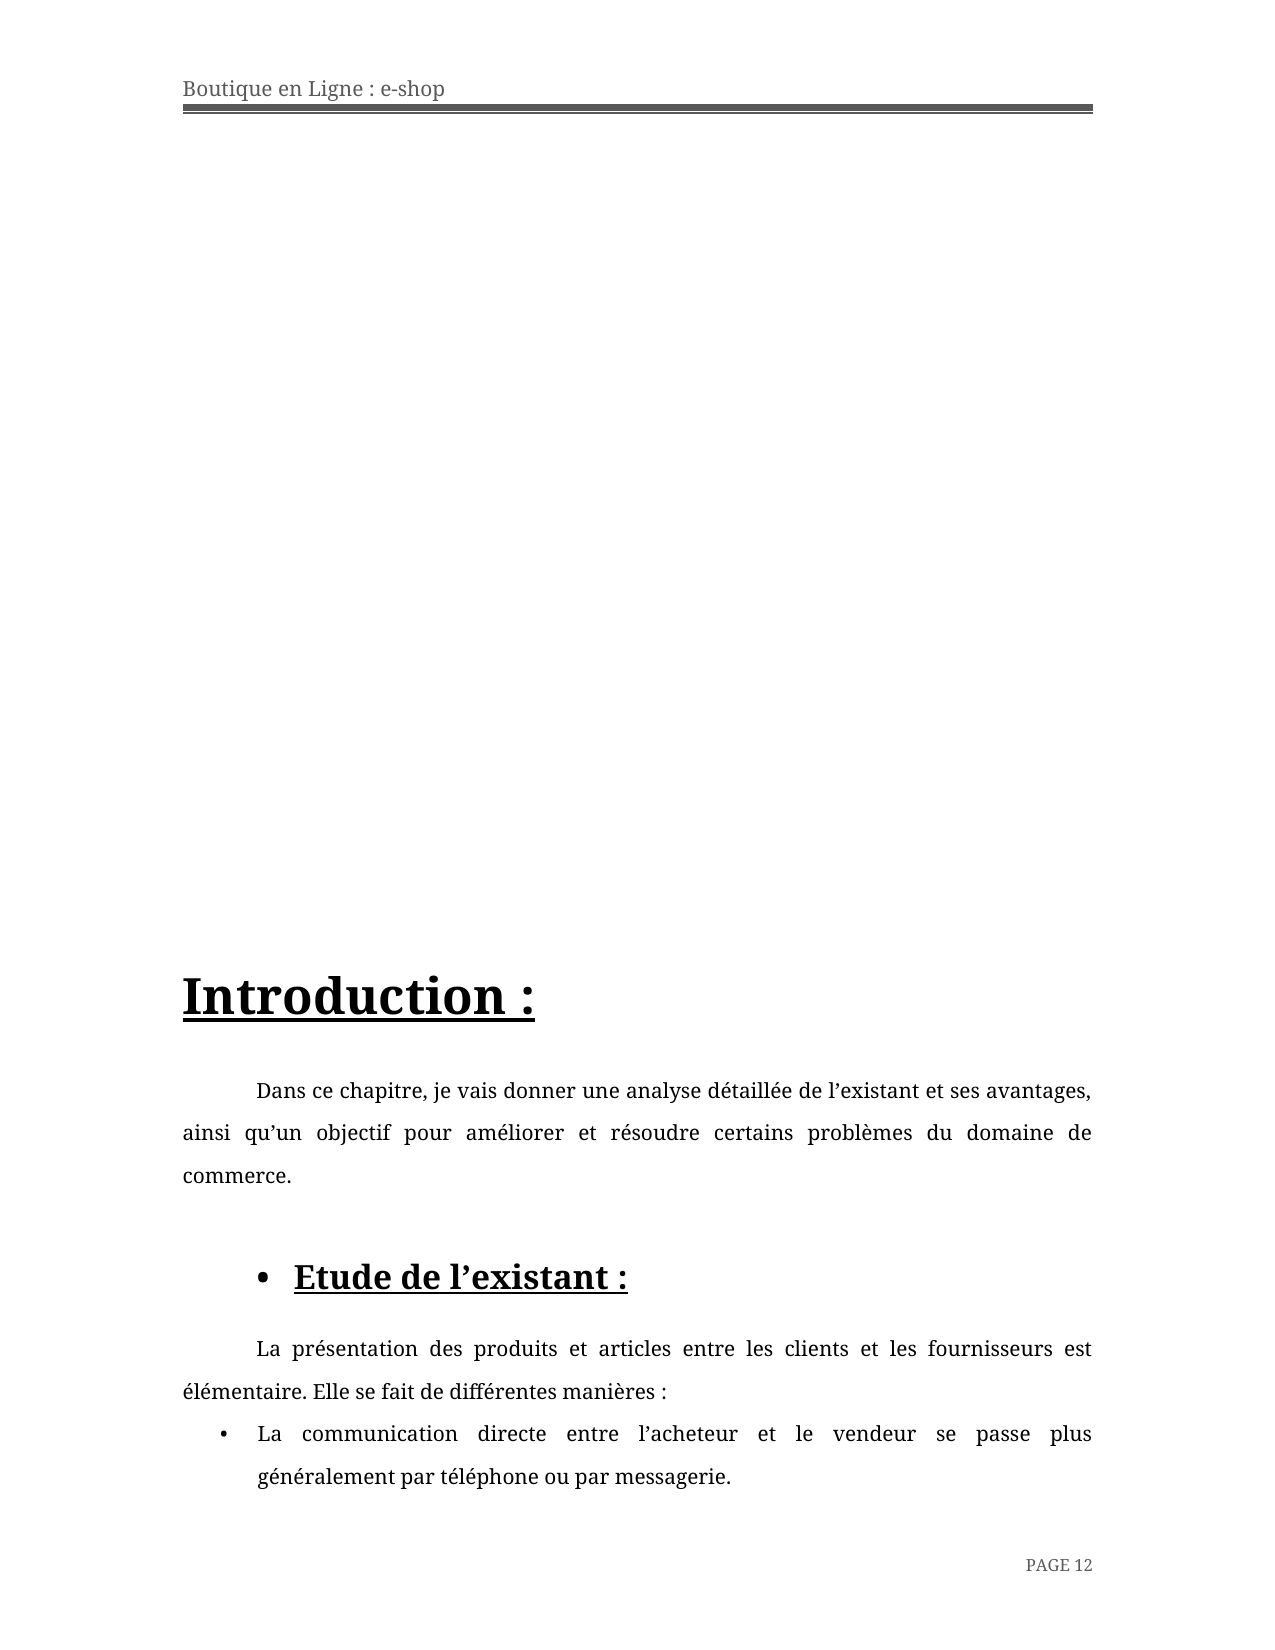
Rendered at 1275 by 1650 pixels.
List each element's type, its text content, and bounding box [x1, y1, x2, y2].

text La présentation des produits et articles entre les clients et les fournisseurs est élémentaire. Elle se fait de différentes manières : [182, 1334, 1093, 1405]
list Etude de l’existant : [256, 1253, 1093, 1299]
text Dans ce chapitre, je vais donner une analyse détaillée de l’existant et ses avantages, ainsi qu’un objectif pour améliorer et résoudre certains problèmes du domaine de commerce. [182, 1076, 1093, 1189]
text Introduction : [182, 961, 1093, 1029]
list La communication directe entre l’acheteur et le vendeur se passe plus généralement par téléphone ou par messagerie. [220, 1419, 1093, 1490]
